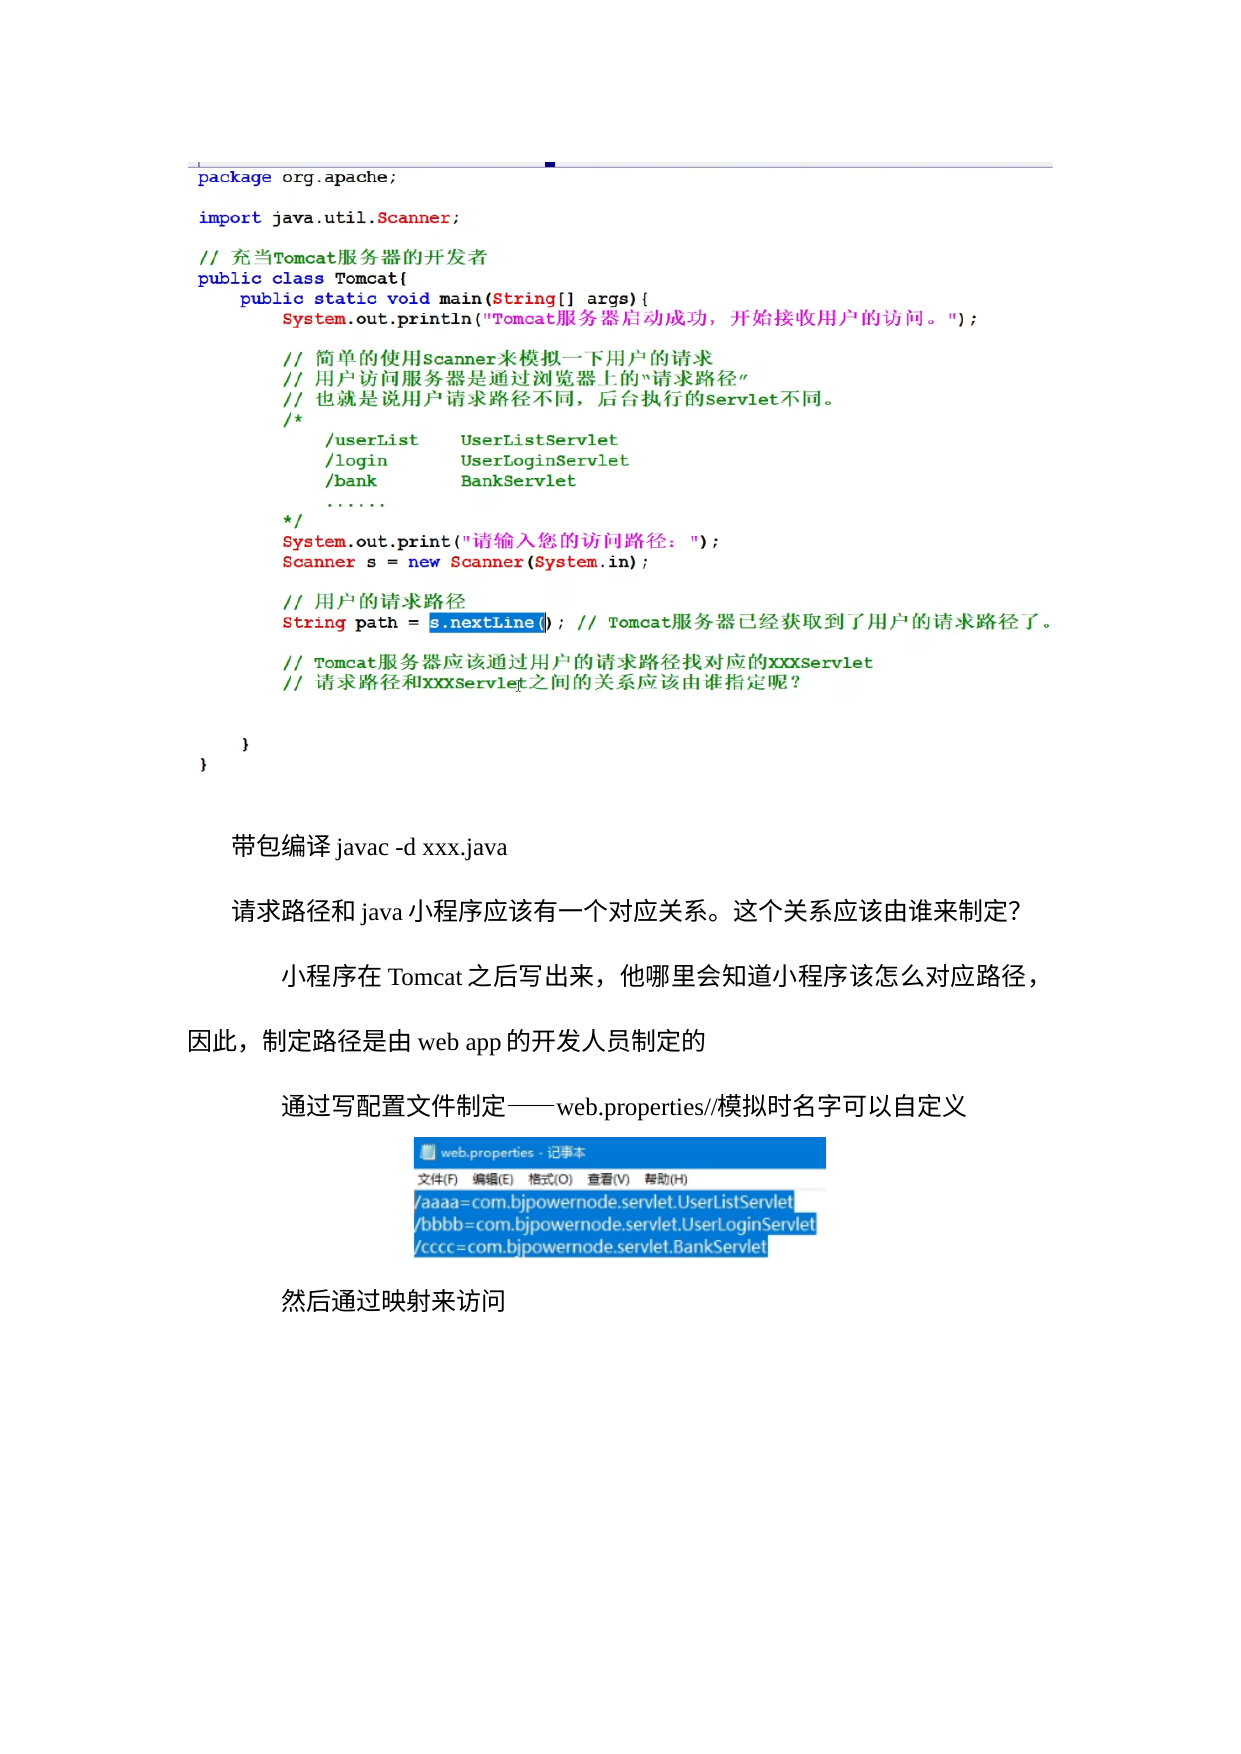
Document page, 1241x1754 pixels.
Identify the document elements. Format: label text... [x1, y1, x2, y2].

text 请求路径和java小程序应该有一个对应关系。这个关系应该由谁来制定？ [187, 877, 1053, 942]
text 然后通过映射来访问 [187, 1267, 1053, 1332]
picture [187, 162, 1053, 784]
picture [413, 1137, 827, 1265]
text 带包编译javac -d xxx.java [187, 812, 1053, 877]
text 小程序在Tomcat之后写出来，他哪里会知道小程序该怎么对应路径，因此，制定路径是由web app的开发人员制定的 [187, 942, 1053, 1072]
text 通过写配置文件制定——web.properties//模拟时名字可以自定义 [187, 1072, 1053, 1137]
